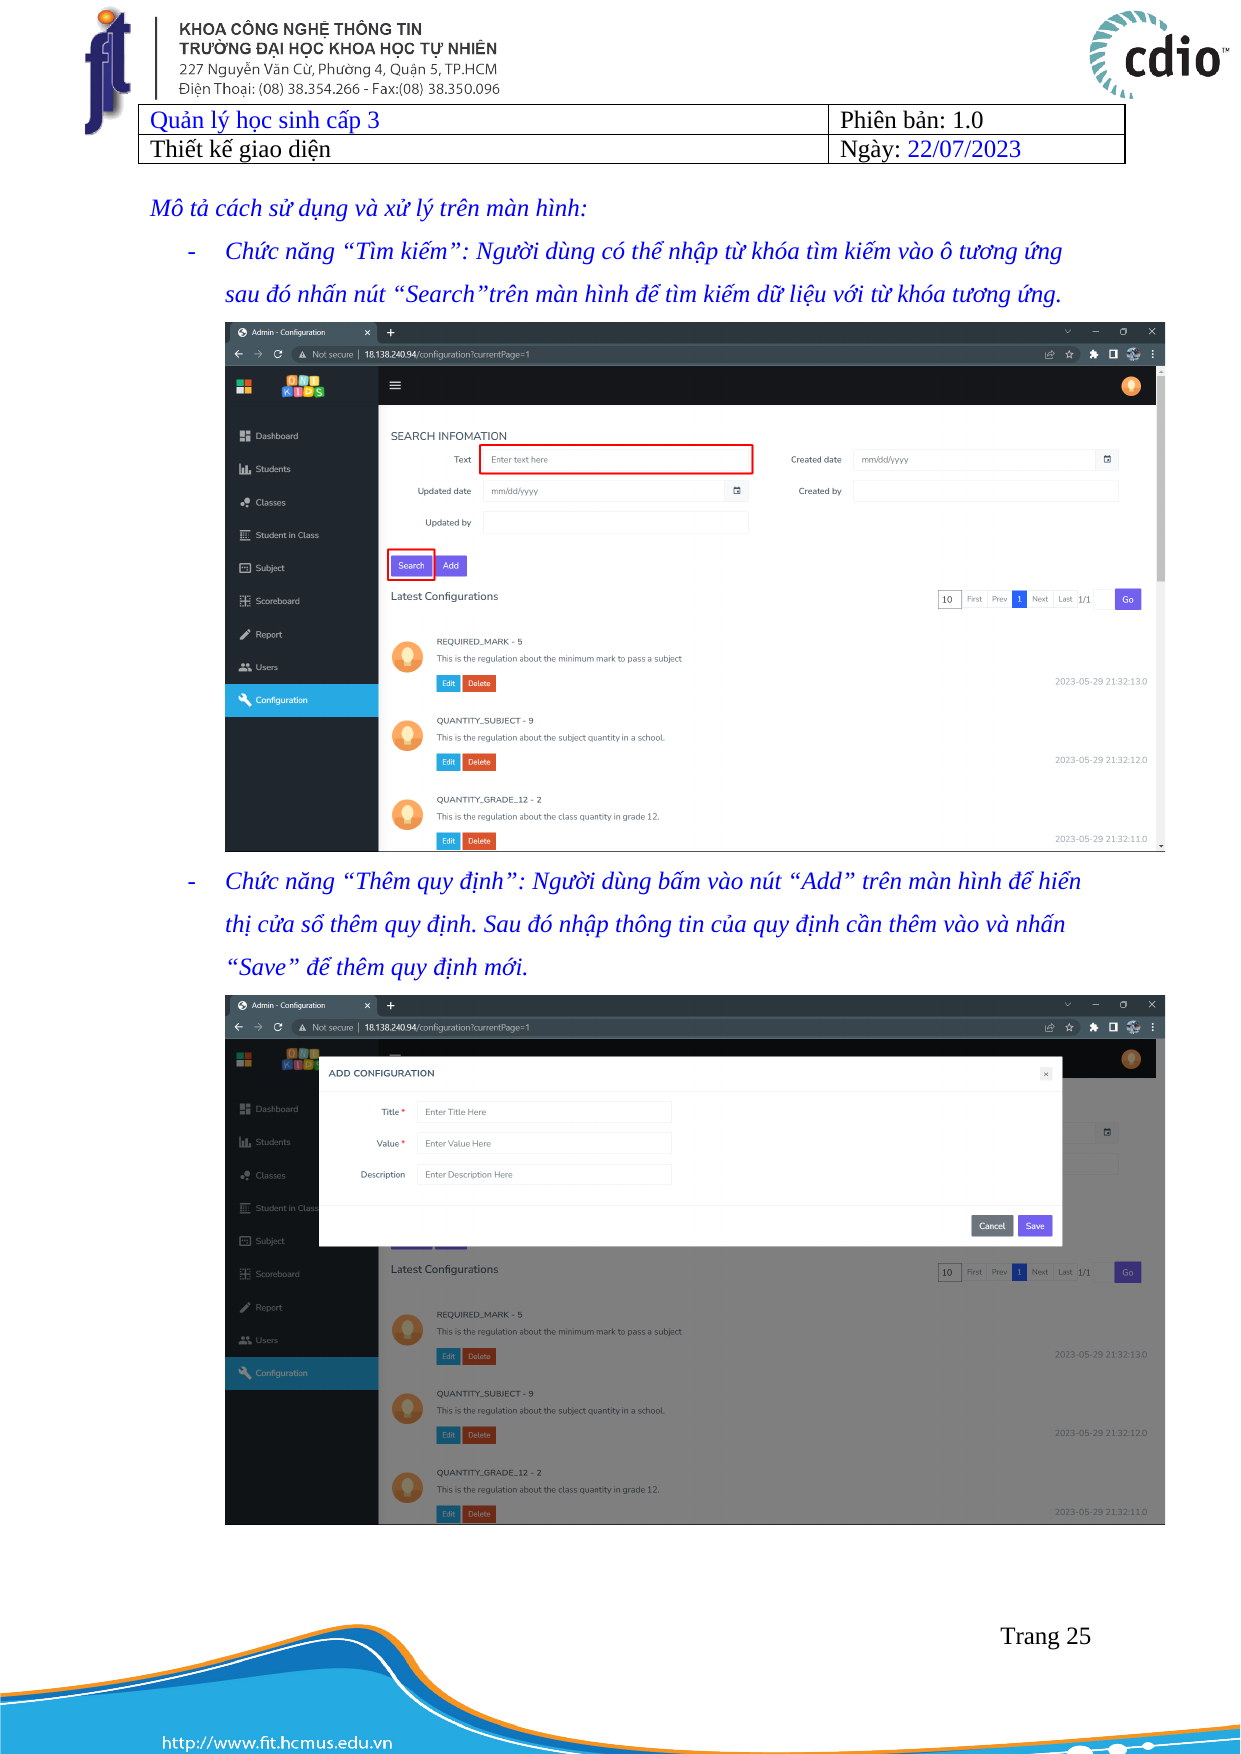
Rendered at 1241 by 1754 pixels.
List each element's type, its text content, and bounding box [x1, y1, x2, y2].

list Chức năng “Tìm kiếm”: Người dùng có thể nhập từ khóa tìm kiếm vào ô tương ứng sau đó nhấn nút “Search”trên màn hình để tìm kiếm dữ liệu với từ khóa tương ứng. [187, 236, 1090, 308]
picture [61, 0, 1241, 159]
picture [225, 322, 1166, 852]
picture [829, 135, 1124, 159]
picture [829, 105, 1124, 134]
picture [139, 135, 828, 159]
list Chức năng “Thêm quy định”: Người dùng bấm vào nút “Add” trên màn hình để hiển thị cửa sổ thêm quy định. Sau đó nhập thông tin của quy định cần thêm vào và nhấn “Save” để thêm quy định mới. [187, 866, 1090, 981]
text Mô tả cách sử dụng và xử lý trên màn hình: [150, 193, 1090, 222]
picture [225, 995, 1166, 1525]
picture [139, 105, 828, 134]
picture [0, 1621, 1241, 1754]
